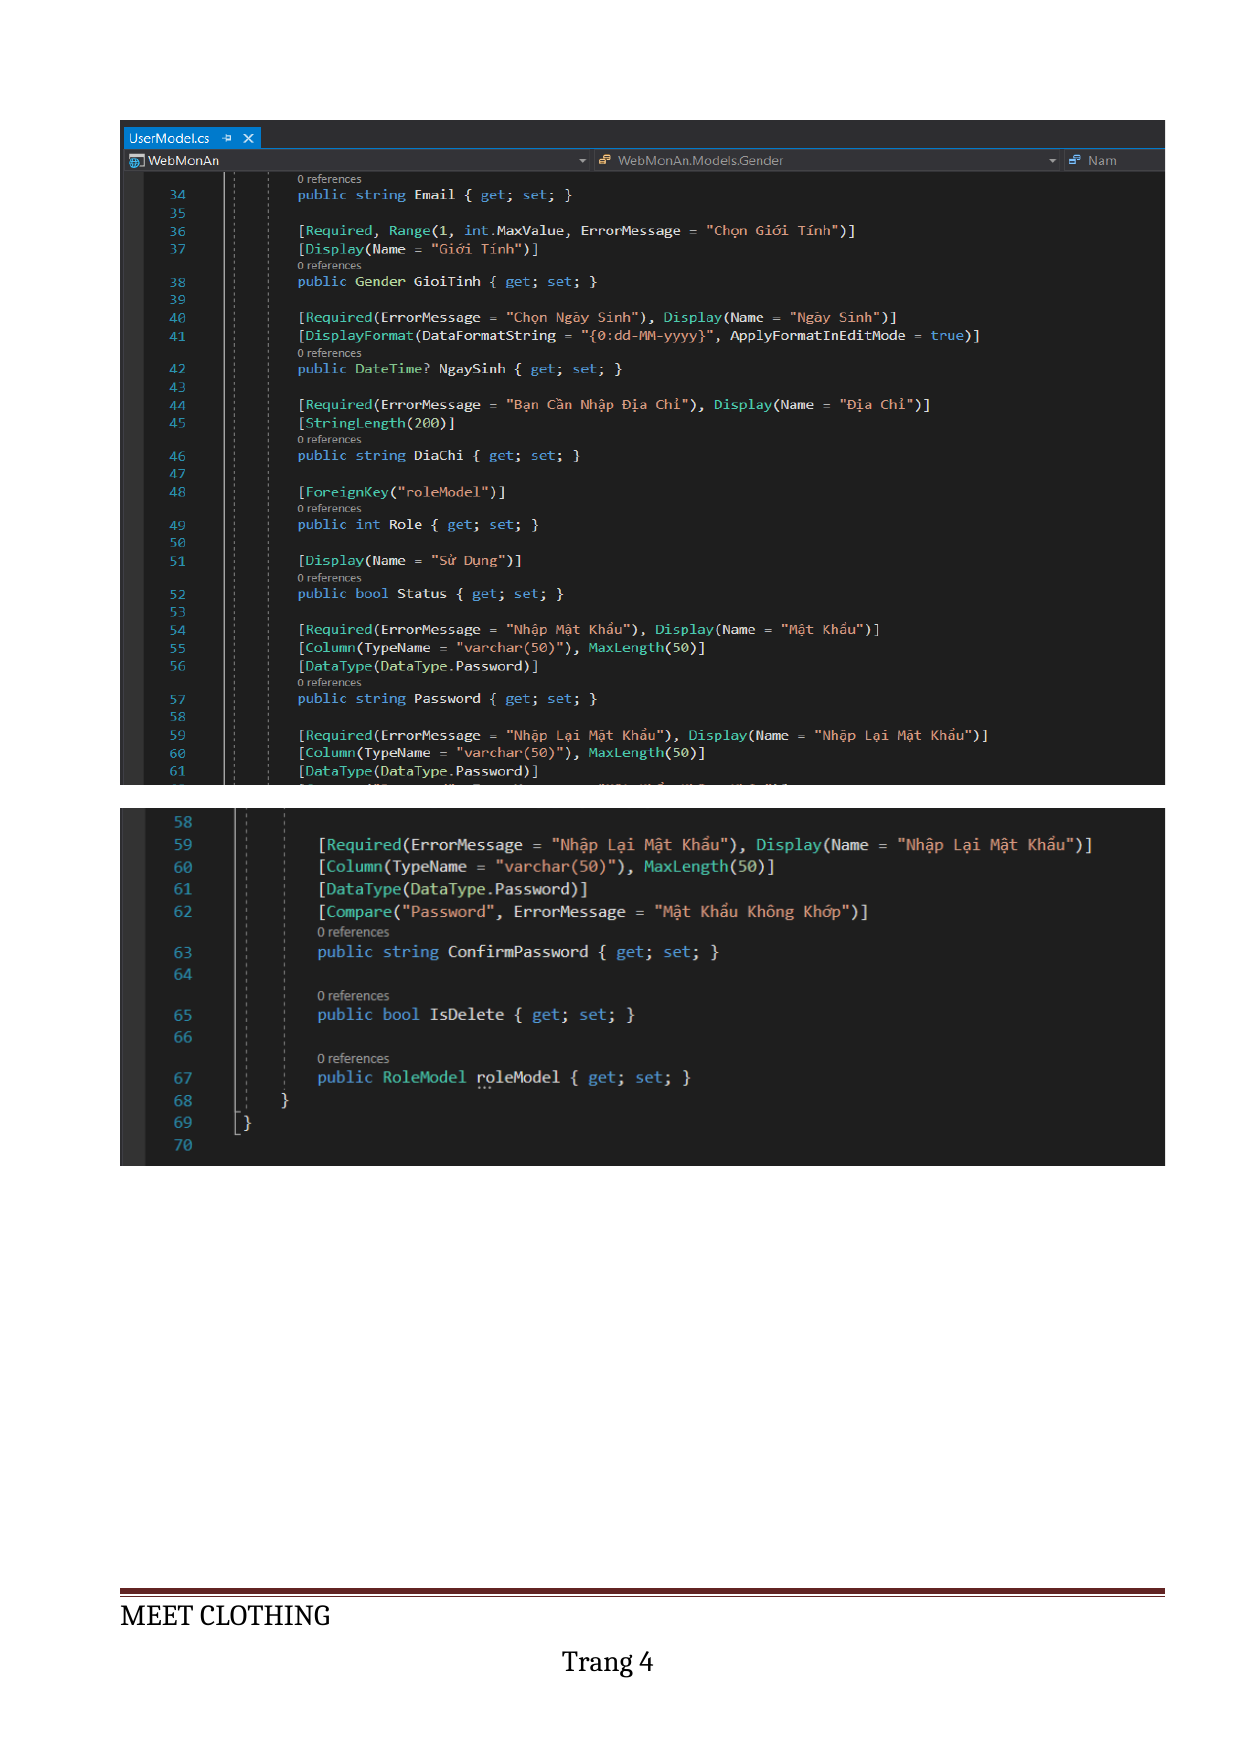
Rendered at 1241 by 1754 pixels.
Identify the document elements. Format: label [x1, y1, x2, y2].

picture [120, 808, 1166, 1166]
picture [120, 120, 1166, 785]
